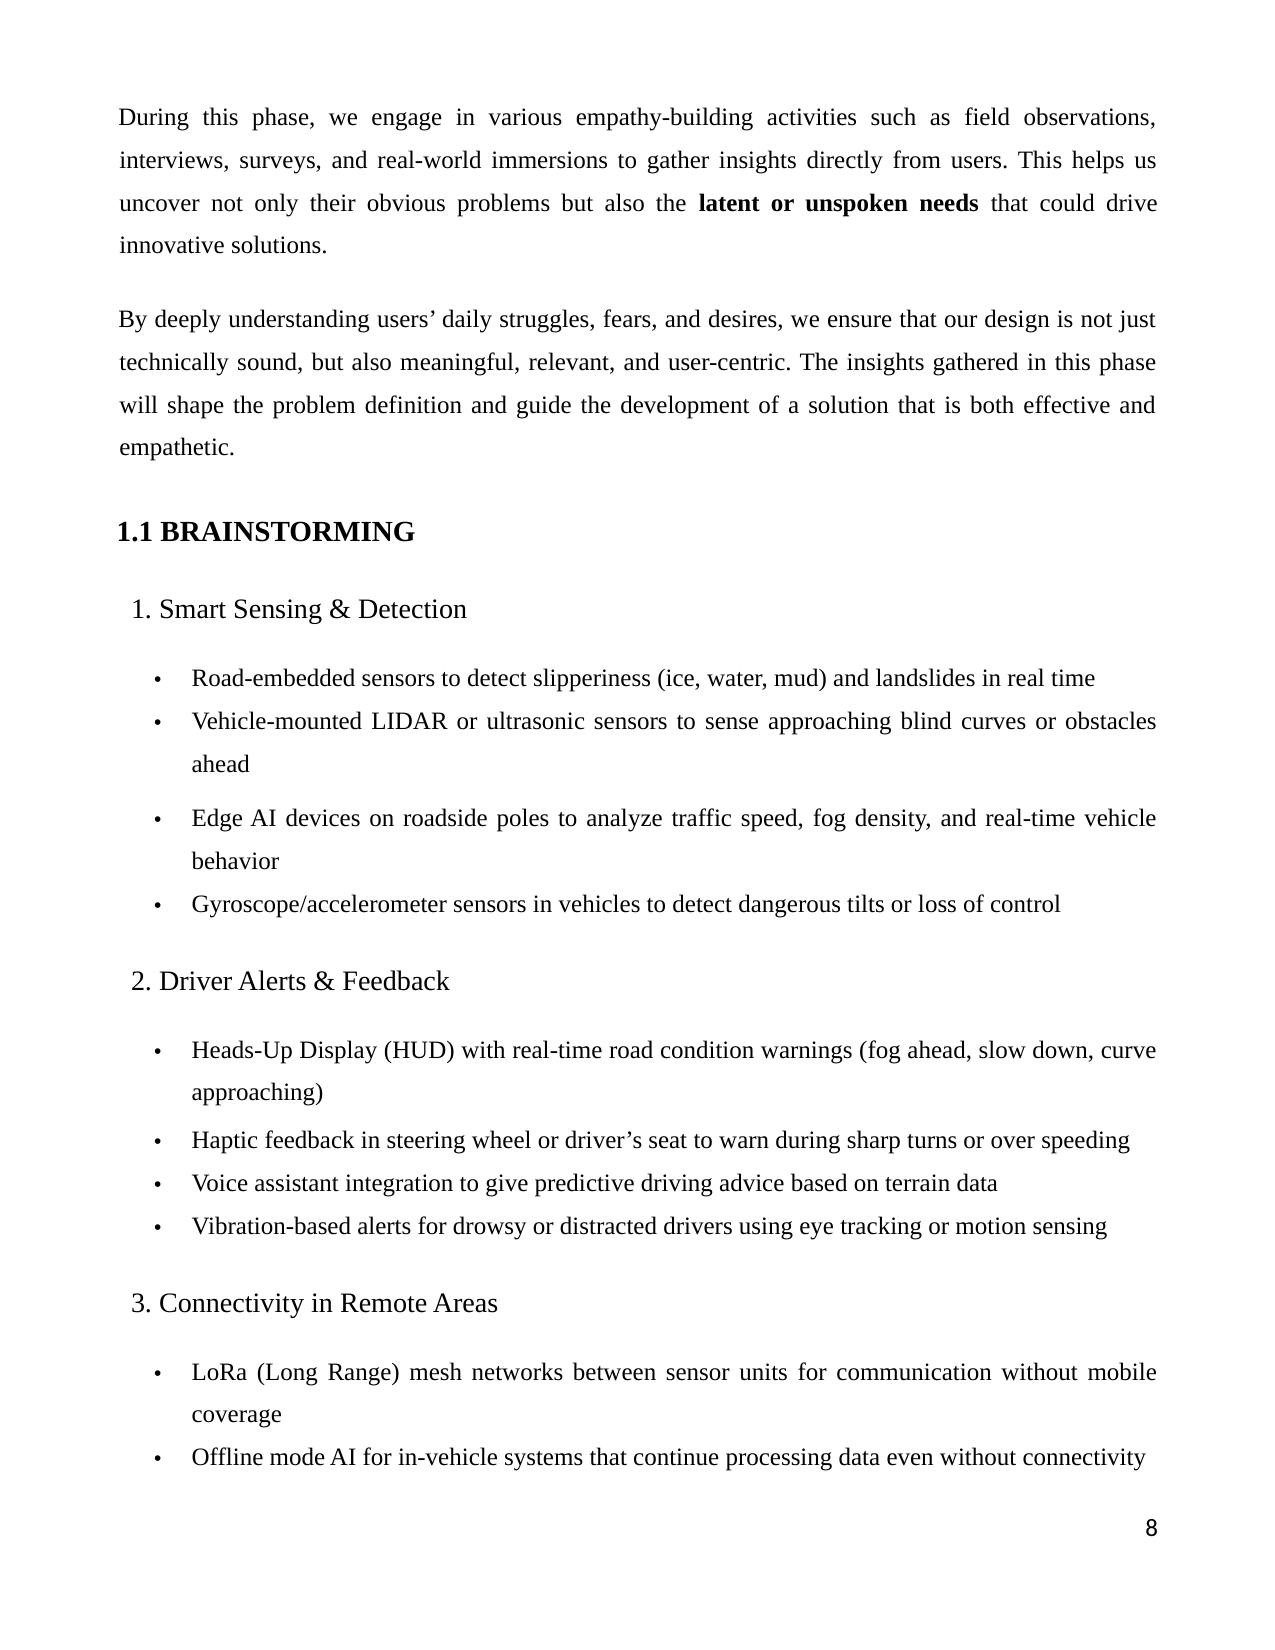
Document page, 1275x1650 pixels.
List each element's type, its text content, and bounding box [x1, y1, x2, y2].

subtitle 1.1 BRAINSTORMING [116, 514, 1157, 548]
list Vehicle-mounted LIDAR or ultrasonic sensors to sense approaching blind curves or obstacles ahead [154, 706, 1158, 778]
list Offline mode AI for in-vehicle systems that continue processing data even without connectivity [154, 1442, 1158, 1471]
list Vibration-based alerts for drowsy or distracted drivers using eye tracking or motion sensing [154, 1211, 1158, 1240]
list Edge AI devices on roadside poles to analyze traffic speed, fog density, and real-time vehicle behavior [154, 803, 1158, 875]
subtitle 1. Smart Sensing & Detection [116, 592, 1157, 624]
list LoRa (Long Range) mesh networks between sensor units for communication without mobile coverage [154, 1357, 1158, 1428]
subtitle 2. Driver Alerts & Feedback [116, 964, 1157, 996]
list Road-embedded sensors to detect slipperiness (ice, water, mud) and landslides in real time [154, 663, 1158, 692]
text During this phase, we engage in various empathy-building activities such as field observations, interviews, surveys, and real-world immersions to gather insights directly from users. This helps us uncover not only their obvious problems but also the latent or unspoken needs that could drive innovative solutions. [118, 102, 1158, 259]
text By deeply understanding users’ daily struggles, fears, and desires, we ensure that our design is not just technically sound, but also meaningful, relevant, and user-centric. The insights gathered in this phase will shape the problem definition and guide the development of a solution that is both effective and empathetic. [118, 304, 1158, 461]
list Haptic feedback in steering wheel or driver’s seat to warn during sharp turns or over speeding [154, 1125, 1158, 1154]
list Heads-Up Display (HUD) with real-time road condition warnings (fog ahead, slow down, curve approaching) [154, 1035, 1158, 1106]
subtitle 3. Connectivity in Remote Areas [116, 1286, 1157, 1318]
list Voice assistant integration to give predictive driving advice based on terrain data [154, 1168, 1158, 1197]
list Gyroscope/accelerometer sensors in vehicles to detect dangerous tilts or loss of control [154, 889, 1158, 918]
